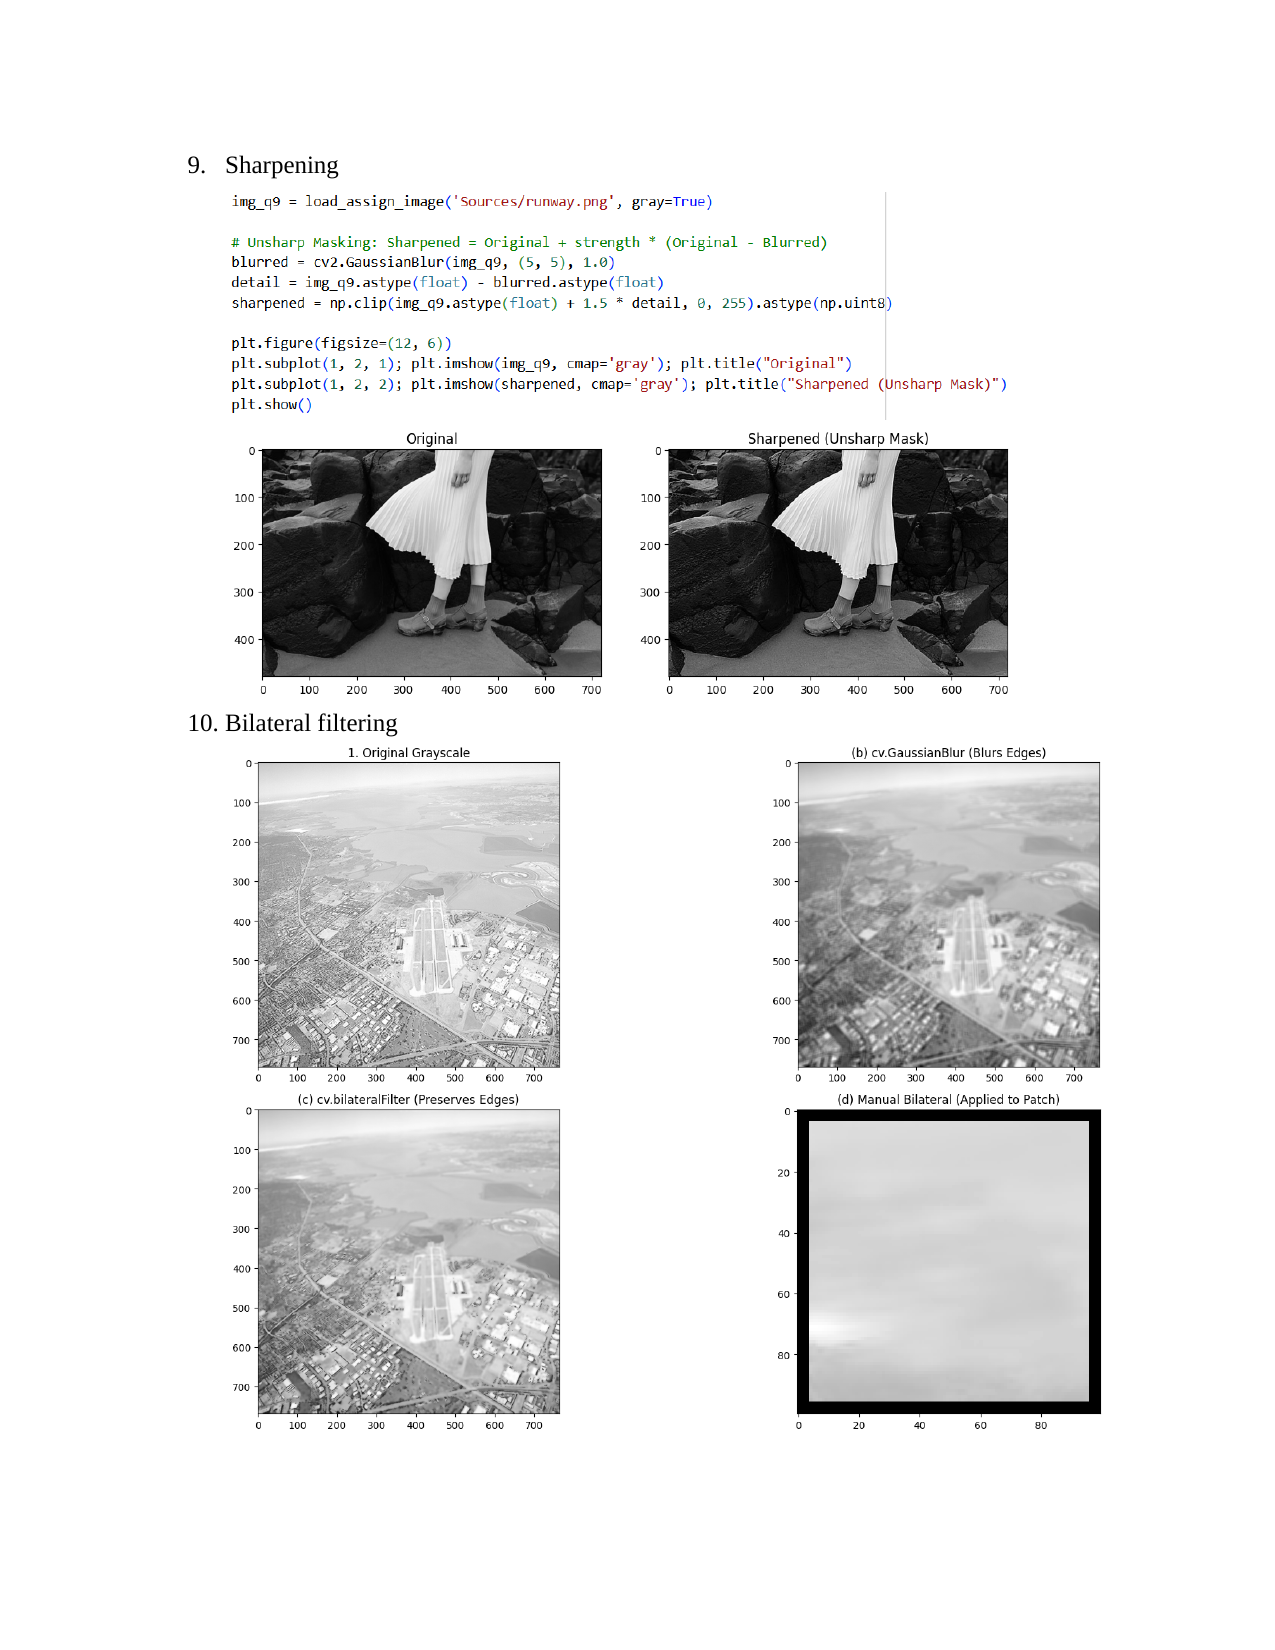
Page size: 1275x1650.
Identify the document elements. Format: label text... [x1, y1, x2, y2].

picture [225, 183, 1036, 420]
picture [225, 741, 1107, 1437]
list Sharpening [187, 150, 1125, 179]
picture [225, 424, 1016, 703]
list Bilateral filtering [187, 708, 1125, 737]
